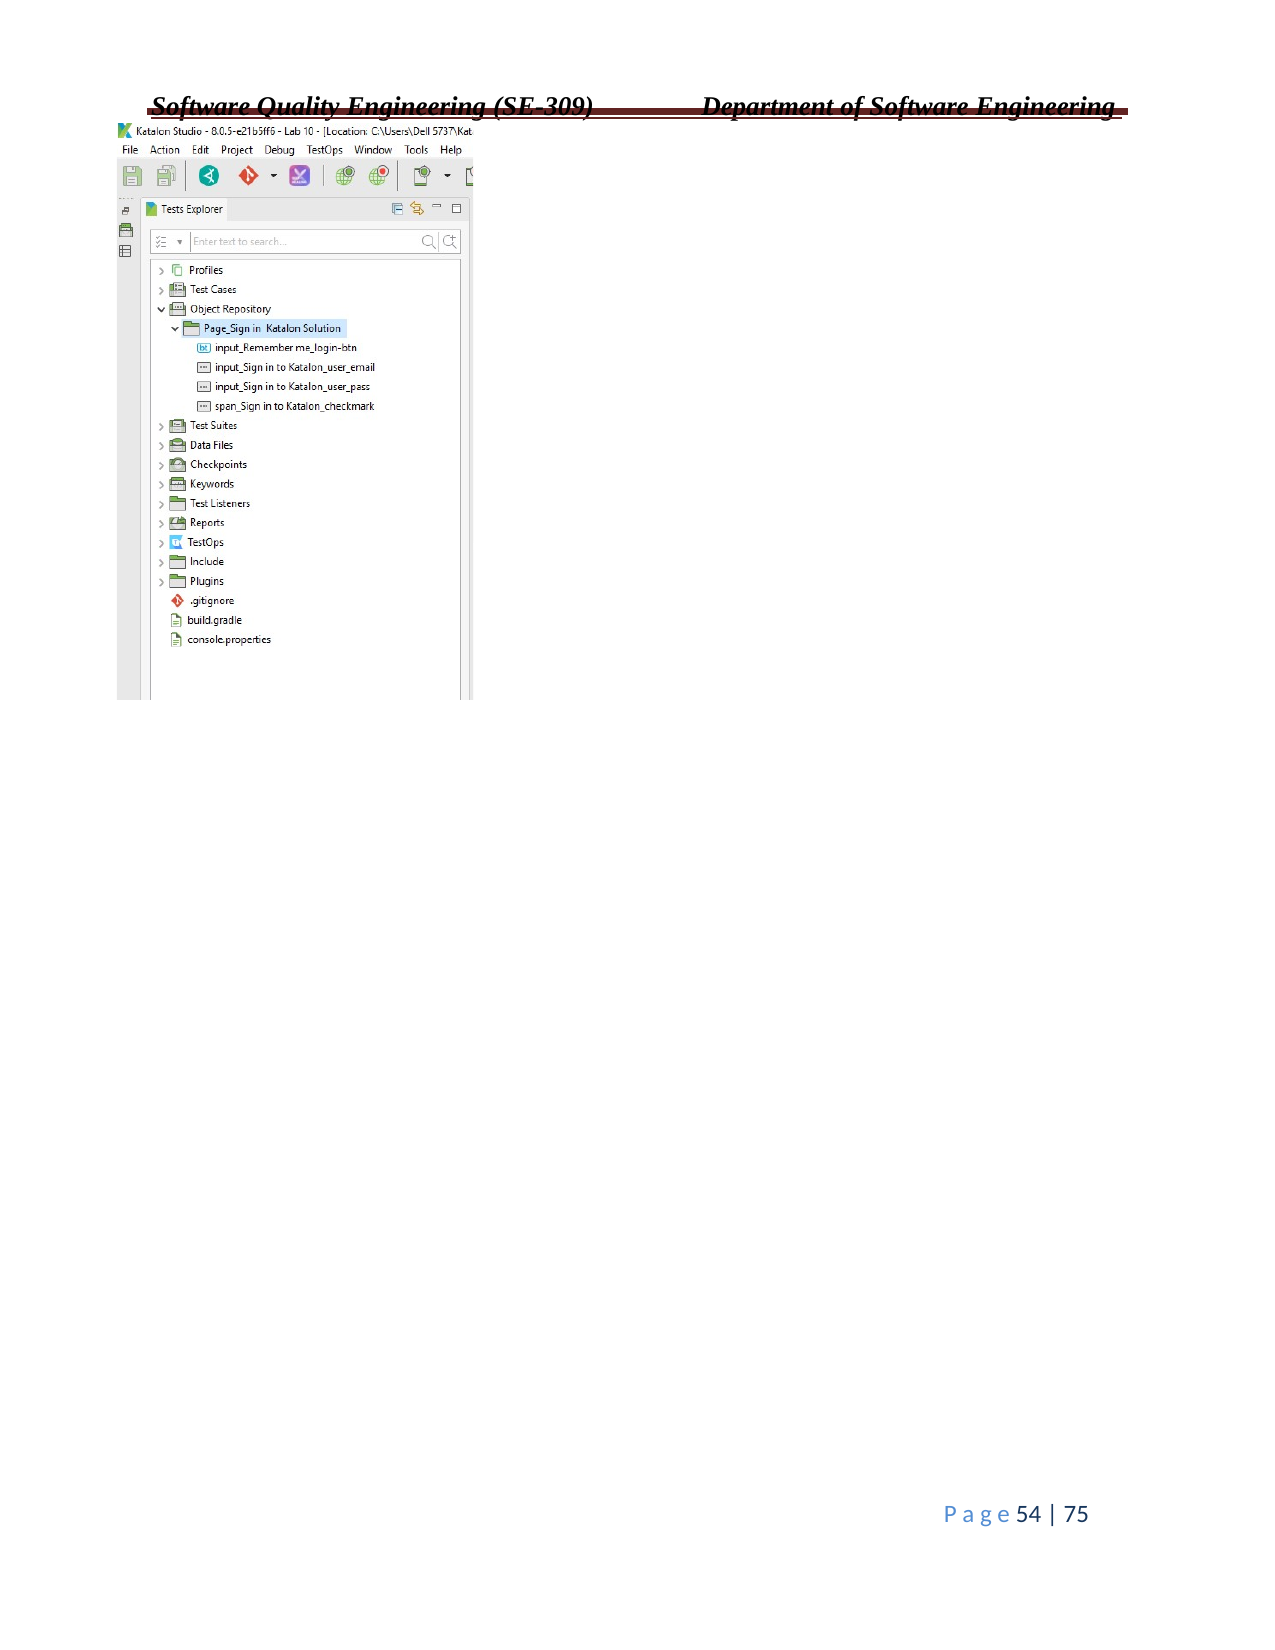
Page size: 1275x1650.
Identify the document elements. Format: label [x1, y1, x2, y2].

picture [116, 123, 474, 700]
